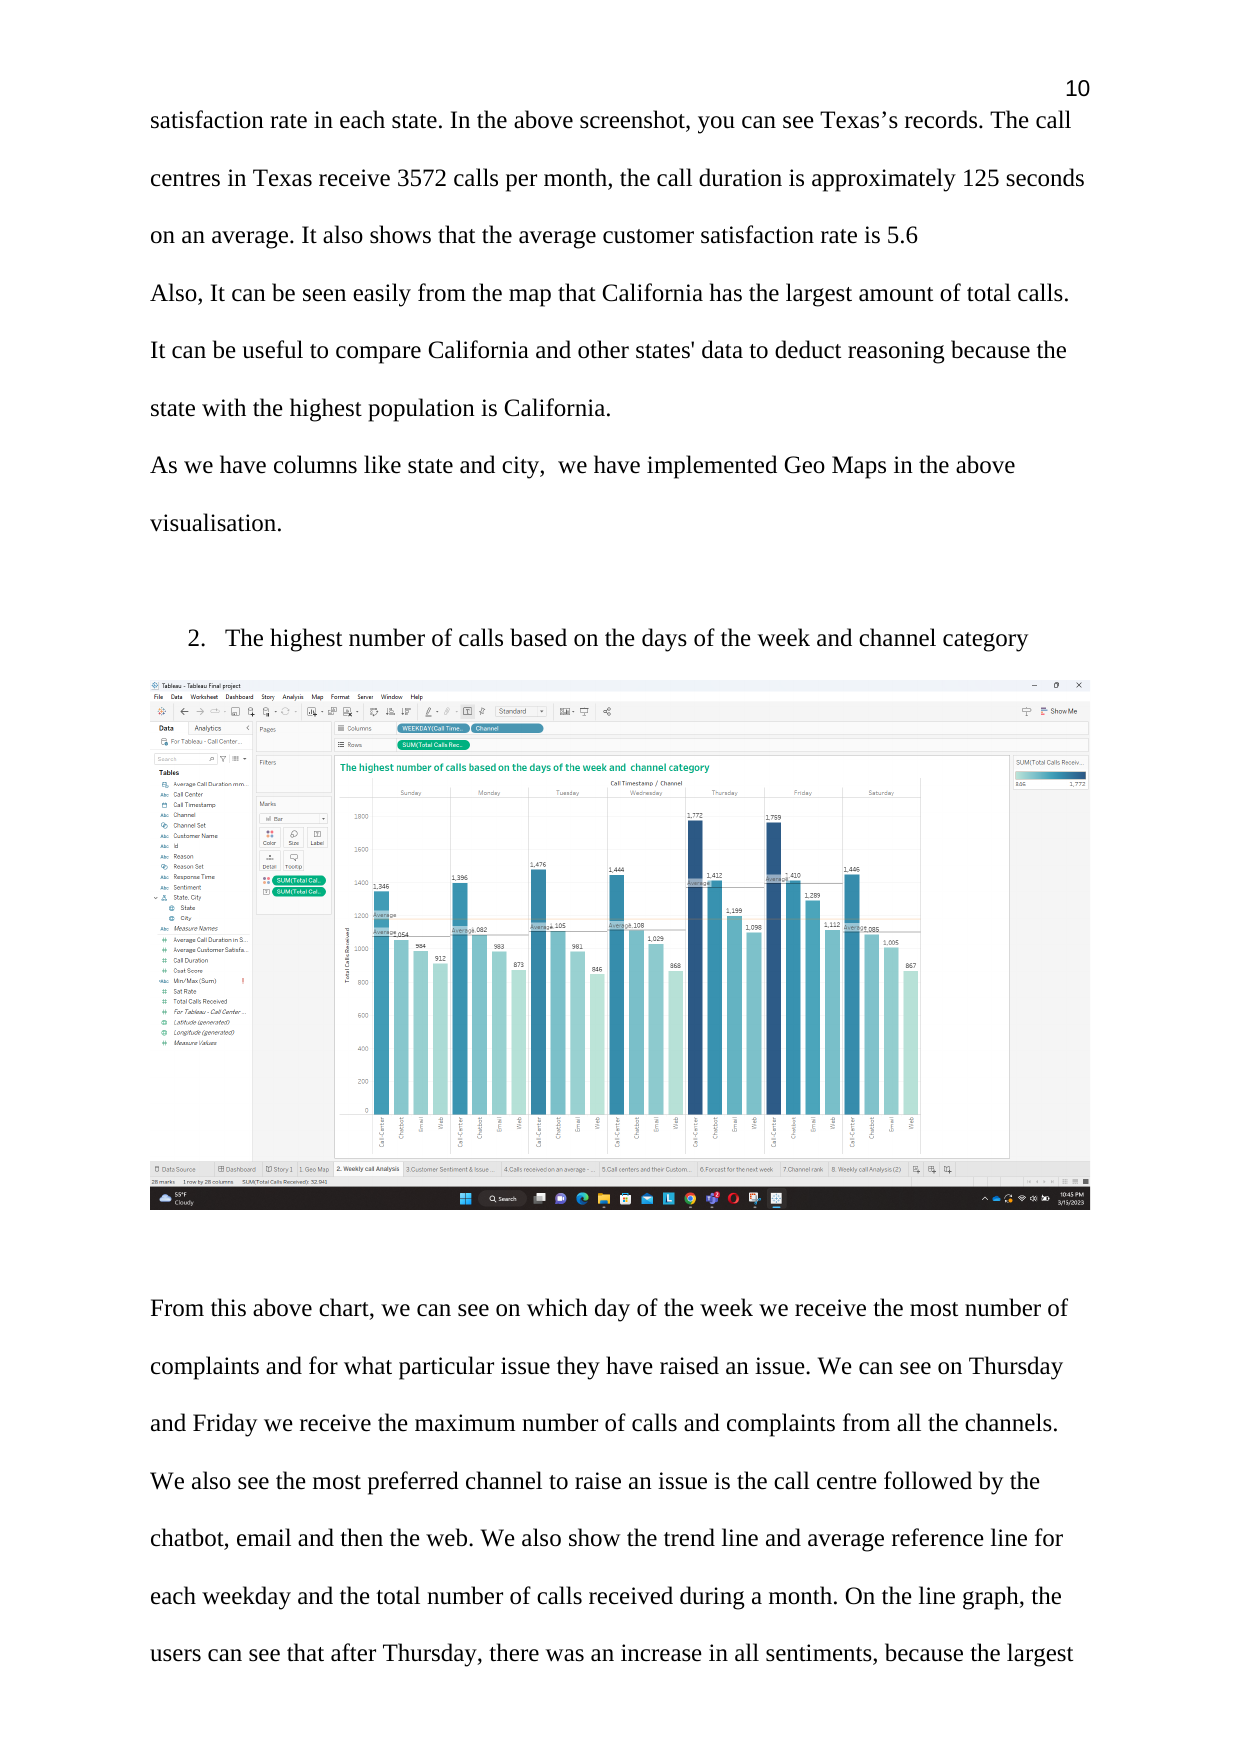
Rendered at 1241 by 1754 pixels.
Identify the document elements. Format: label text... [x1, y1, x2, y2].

text As we have columns like state and city, we have implemented Geo Maps in the above visualisation. [150, 450, 1090, 536]
list The highest number of calls based on the days of the week and channel category [187, 623, 1090, 651]
picture [150, 680, 1091, 1210]
text Also, It can be seen easily from the map that California has the largest amount of total calls. It can be useful to compare California and other states' data to deduct reasoning because the state with the highest population is California. [150, 278, 1090, 421]
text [150, 105, 1090, 249]
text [150, 1293, 1090, 1667]
